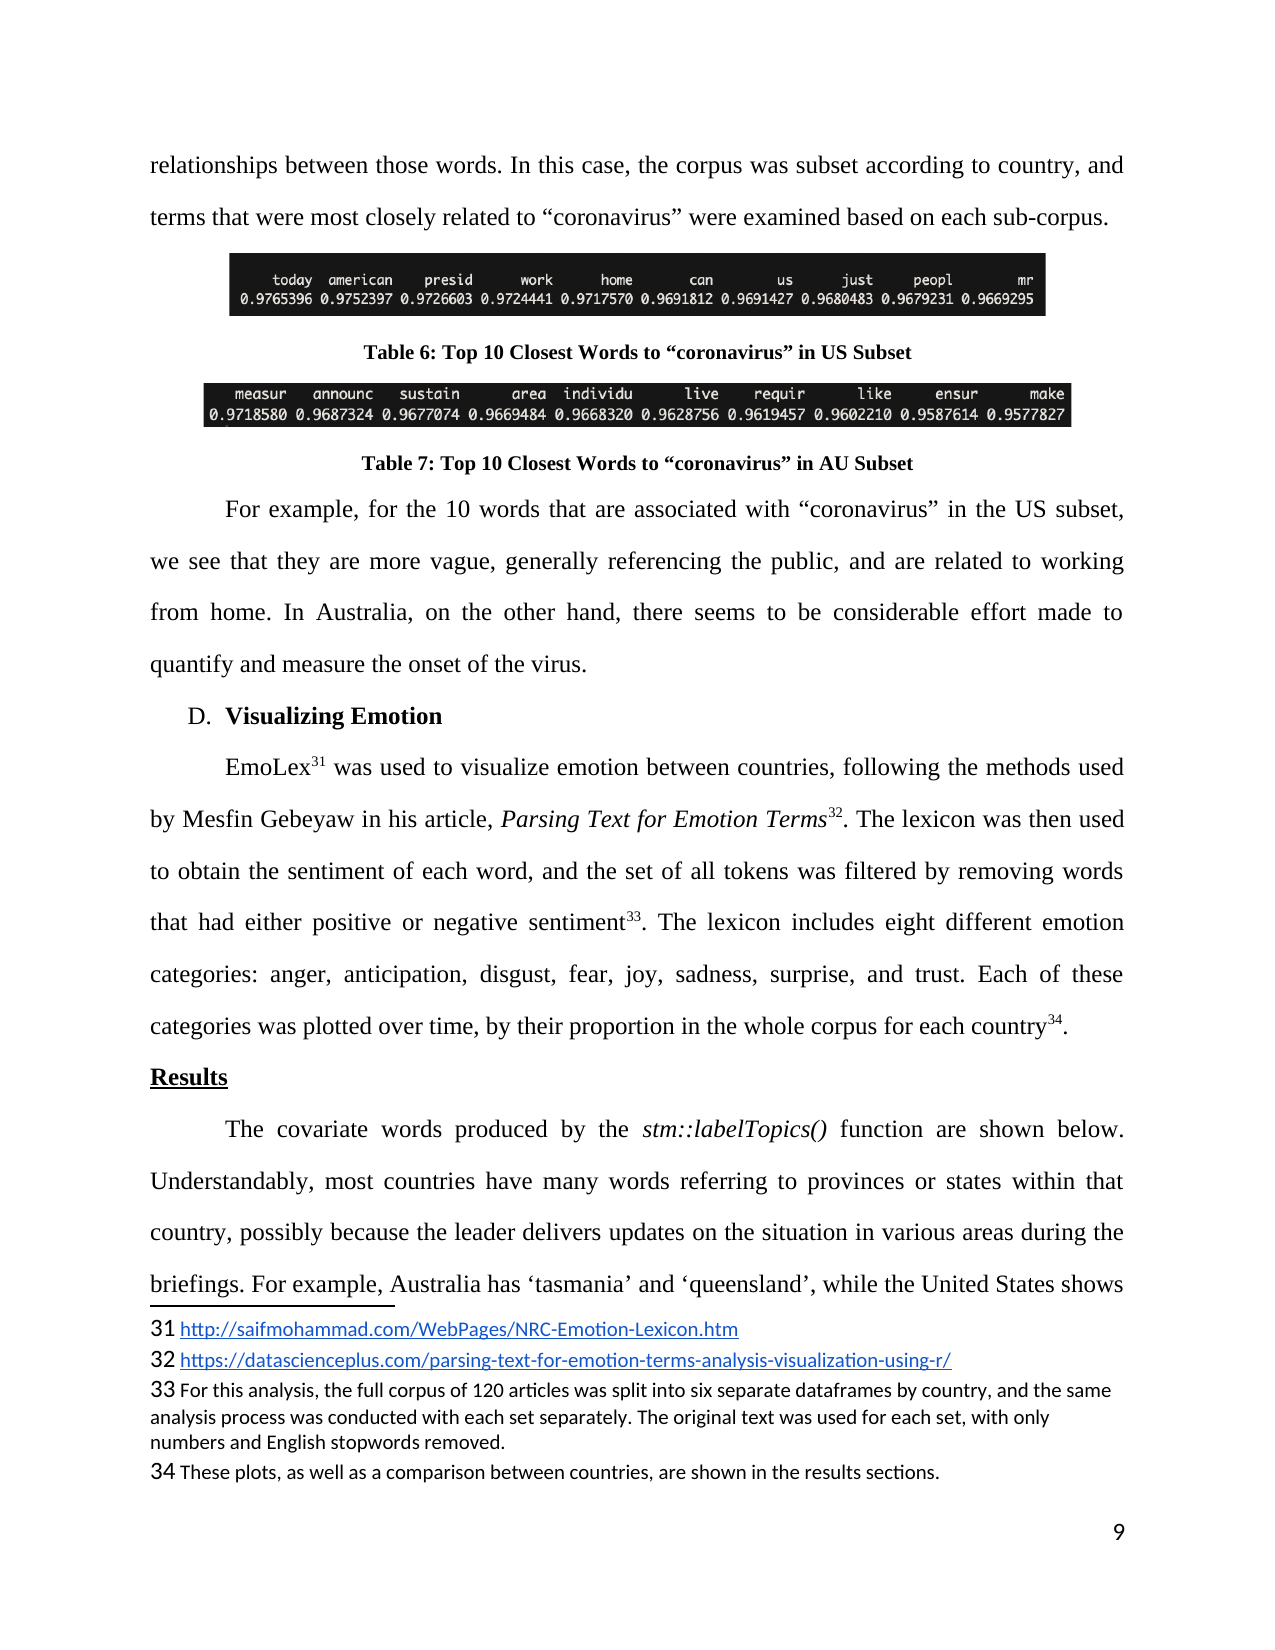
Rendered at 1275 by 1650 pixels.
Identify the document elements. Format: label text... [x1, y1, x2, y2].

picture [203, 383, 1072, 427]
list Visualizing Emotion [187, 701, 1125, 729]
text Results [150, 1062, 1125, 1091]
text Table 6: Top 10 Closest Words to “coronavirus” in US Subset [150, 340, 1125, 364]
text Table 7: Top 10 Closest Words to “coronavirus” in AU Subset [150, 451, 1125, 475]
picture [229, 253, 1046, 316]
text EmoLex was used to visualize emotion between countries, following the methods used by Mesfin Gebeyaw in his article, Parsing Text for Emotion Terms. The lexicon was then used to obtain the sentiment of each word, and the set of all tokens was filtered by removing words that had either positive or negative sentiment. The lexicon includes eight different emotion categories: anger, anticipation, disgust, fear, joy, sadness, surprise, and trust. Each of these categories was plotted over time, by their proportion in the whole corpus for each country. [150, 752, 1125, 1039]
text For example, for the 10 words that are associated with “coronavirus” in the US subset, we see that they are more vague, generally referencing the public, and are related to working from home. In Australia, on the other hand, there seems to be considerable effort made to quantify and measure the onset of the virus. [150, 494, 1125, 678]
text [150, 150, 1125, 230]
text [150, 1114, 1125, 1298]
